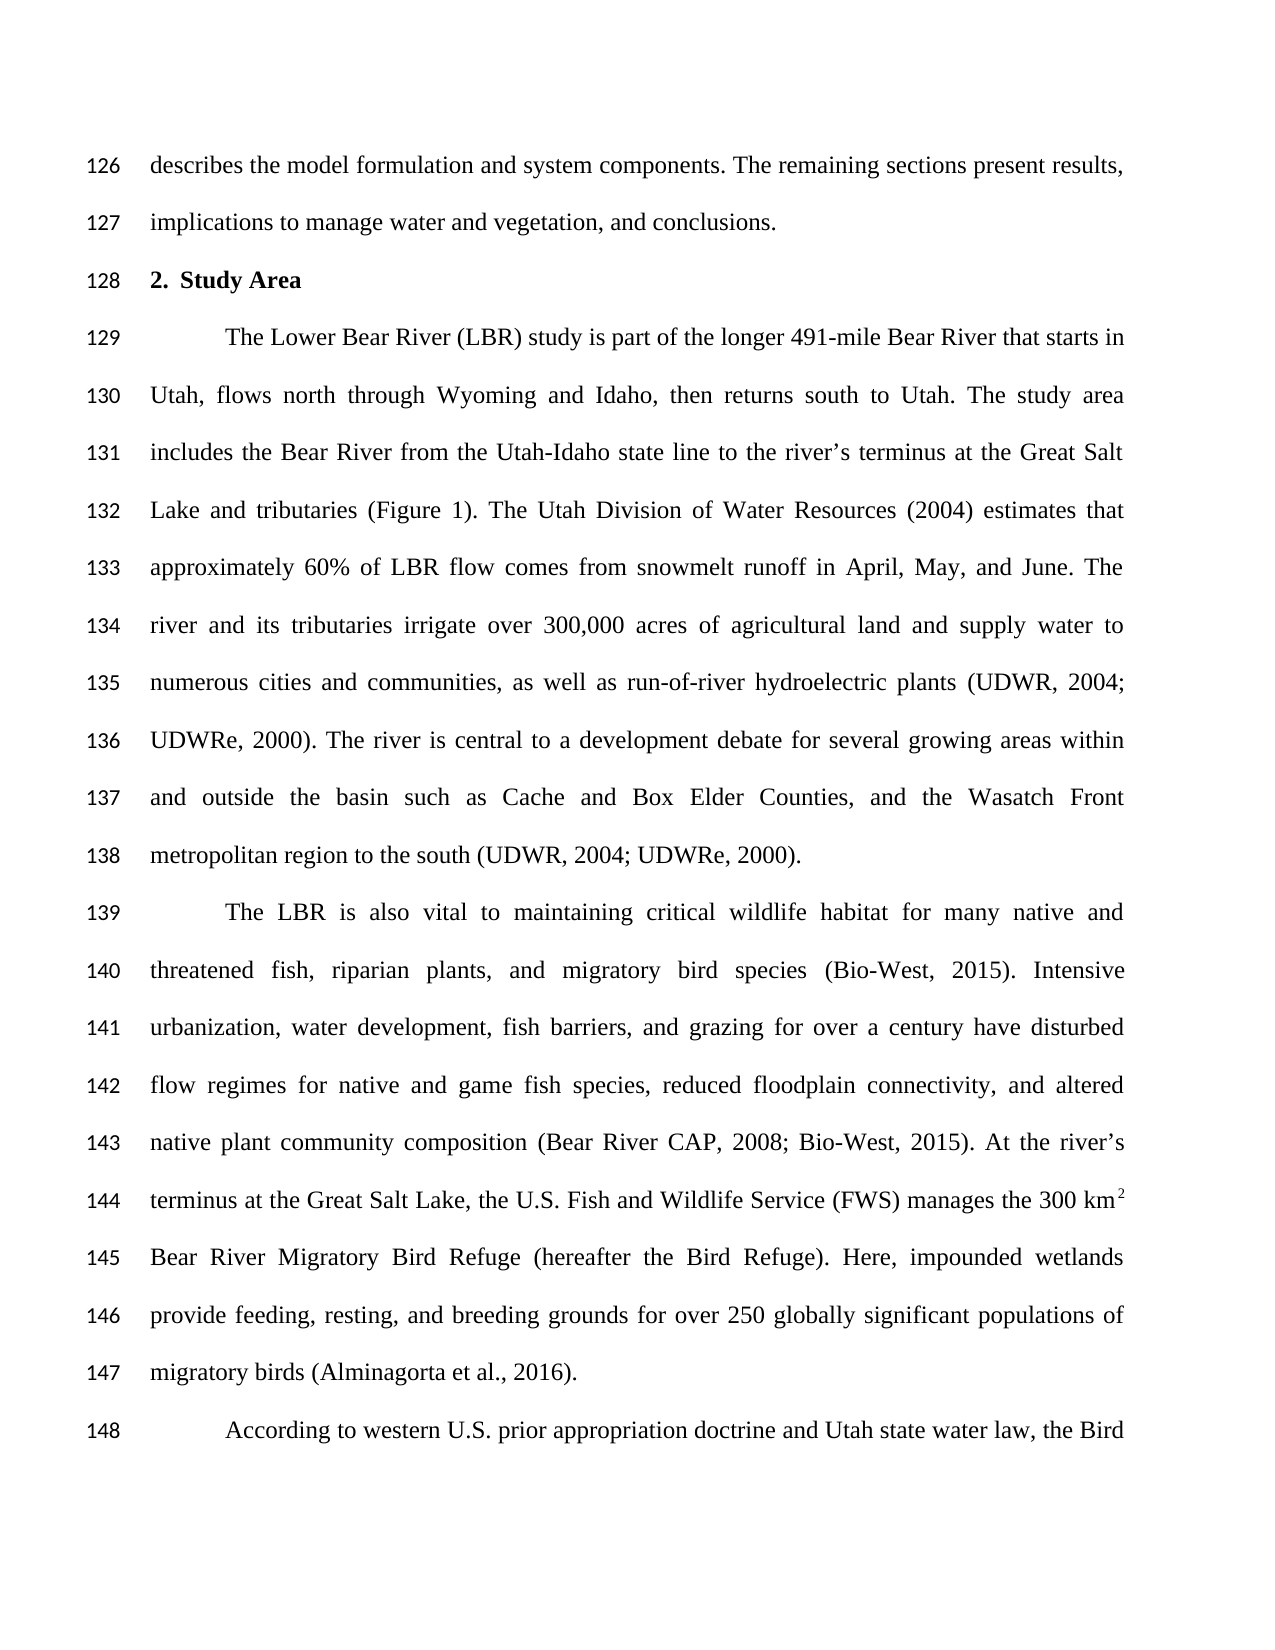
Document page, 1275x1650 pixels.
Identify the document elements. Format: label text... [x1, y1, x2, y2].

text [150, 1415, 1125, 1444]
text The LBR is also vital to maintaining critical wildlife habitat for many native and threatened fish, riparian plants, and migratory bird species (Bio-West, 2015). Intensive urbanization, water development, fish barriers, and grazing for over a century have disturbed flow regimes for native and game fish species, reduced floodplain connectivity, and altered native plant community composition (Bear River CAP, 2008; Bio-West, 2015). At the river’s terminus at the Great Salt Lake, the U.S. Fish and Wildlife Service (FWS) manages the 300 km2 Bear River Migratory Bird Refuge (hereafter the Bird Refuge). Here, impounded wetlands provide feeding, resting, and breeding grounds for over 250 globally significant populations of migratory birds (Alminagorta et al., 2016). [150, 897, 1125, 1386]
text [150, 150, 1125, 236]
text The Lower Bear River (LBR) study is part of the longer 491-mile Bear River that starts in Utah, flows north through Wyoming and Idaho, then returns south to Utah. The study area includes the Bear River from the Utah-Idaho state line to the river’s terminus at the Great Salt Lake and tributaries (Figure 1). The Utah Division of Water Resources (2004) estimates that approximately 60% of LBR flow comes from snowmelt runoff in April, May, and June. The river and its tributaries irrigate over 300,000 acres of agricultural land and supply water to numerous cities and communities, as well as run-of-river hydroelectric plants (UDWR, 2004; UDWRe, 2000). The river is central to a development debate for several growing areas within and outside the basin such as Cache and Box Elder Counties, and the Wasatch Front metropolitan region to the south (UDWR, 2004; UDWRe, 2000). [150, 322, 1125, 869]
list Study Area [150, 265, 1125, 294]
